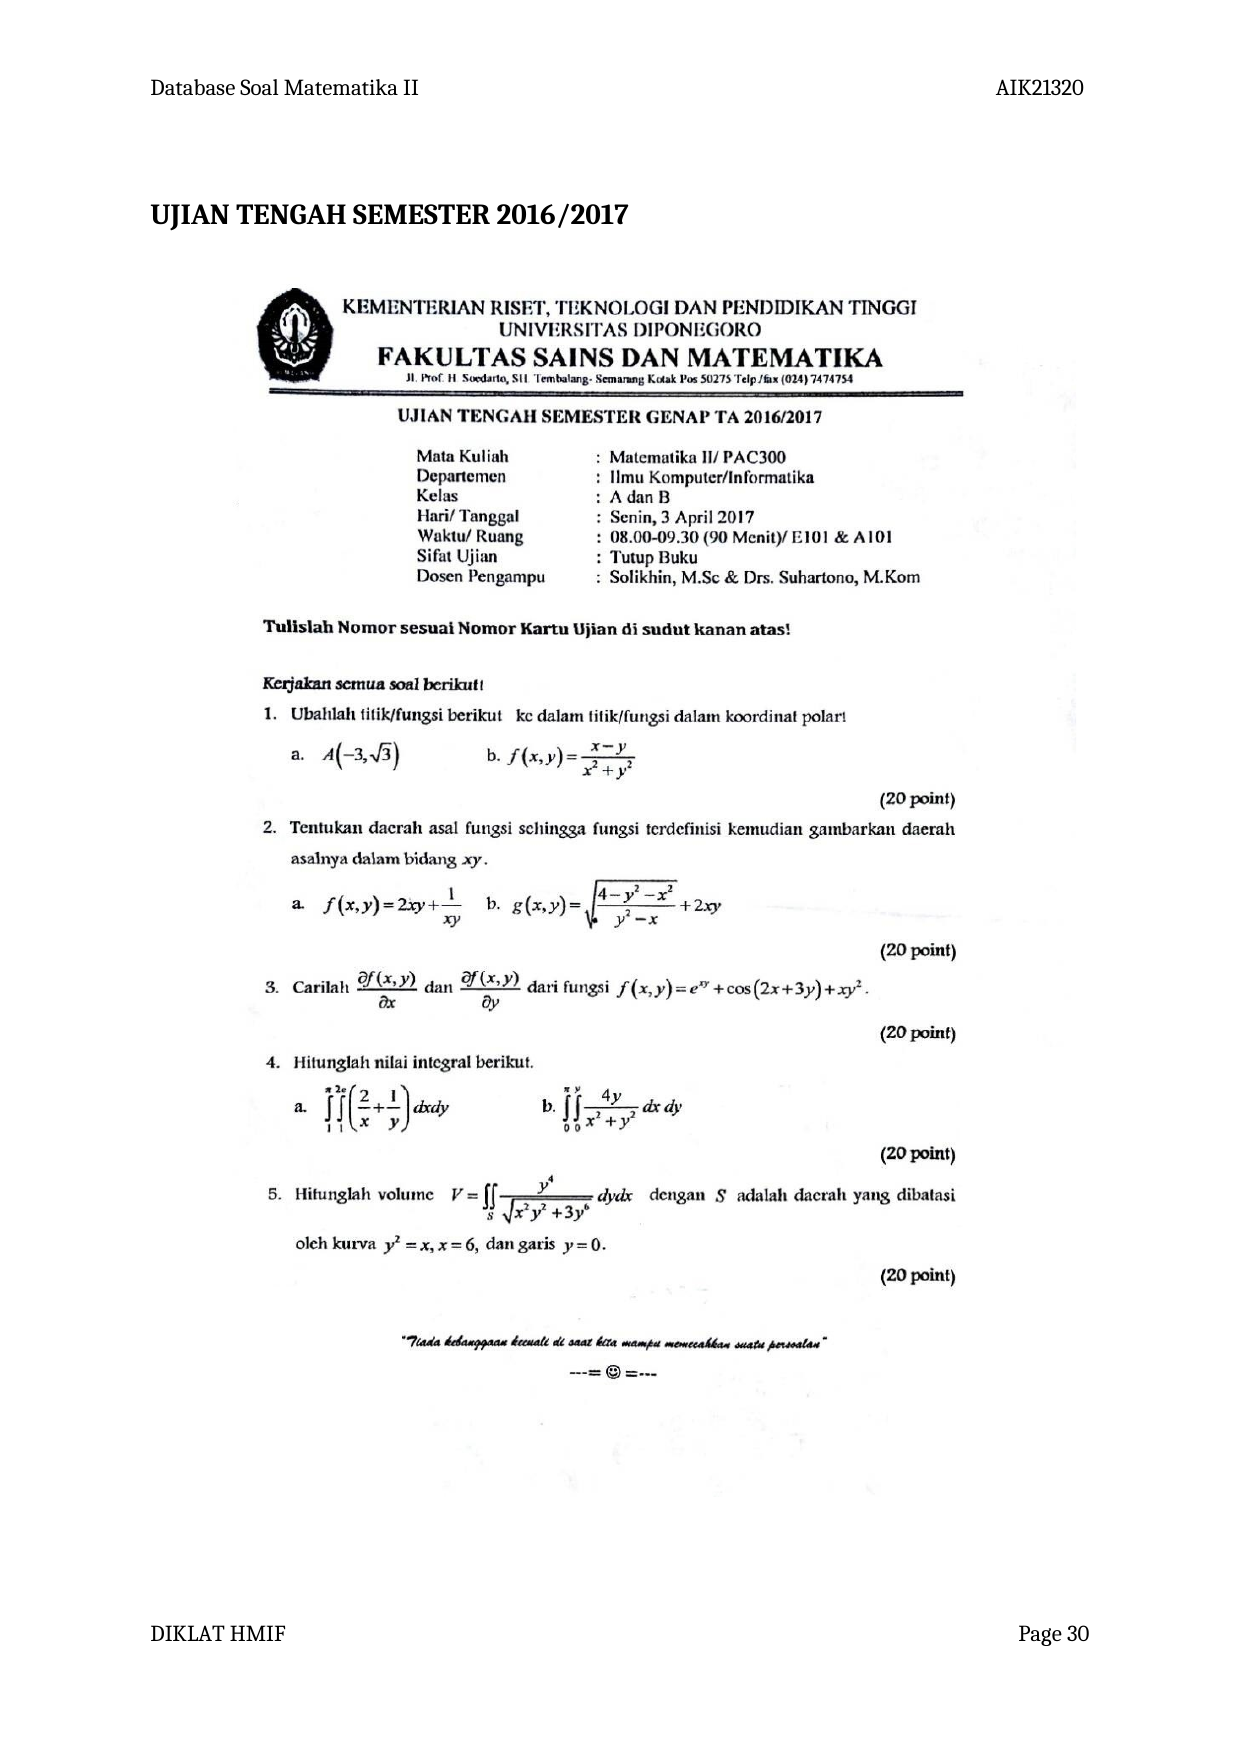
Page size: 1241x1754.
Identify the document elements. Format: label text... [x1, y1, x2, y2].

text UJIAN TENGAH SEMESTER 2016/2017 [150, 198, 1144, 232]
picture [232, 277, 1077, 1497]
